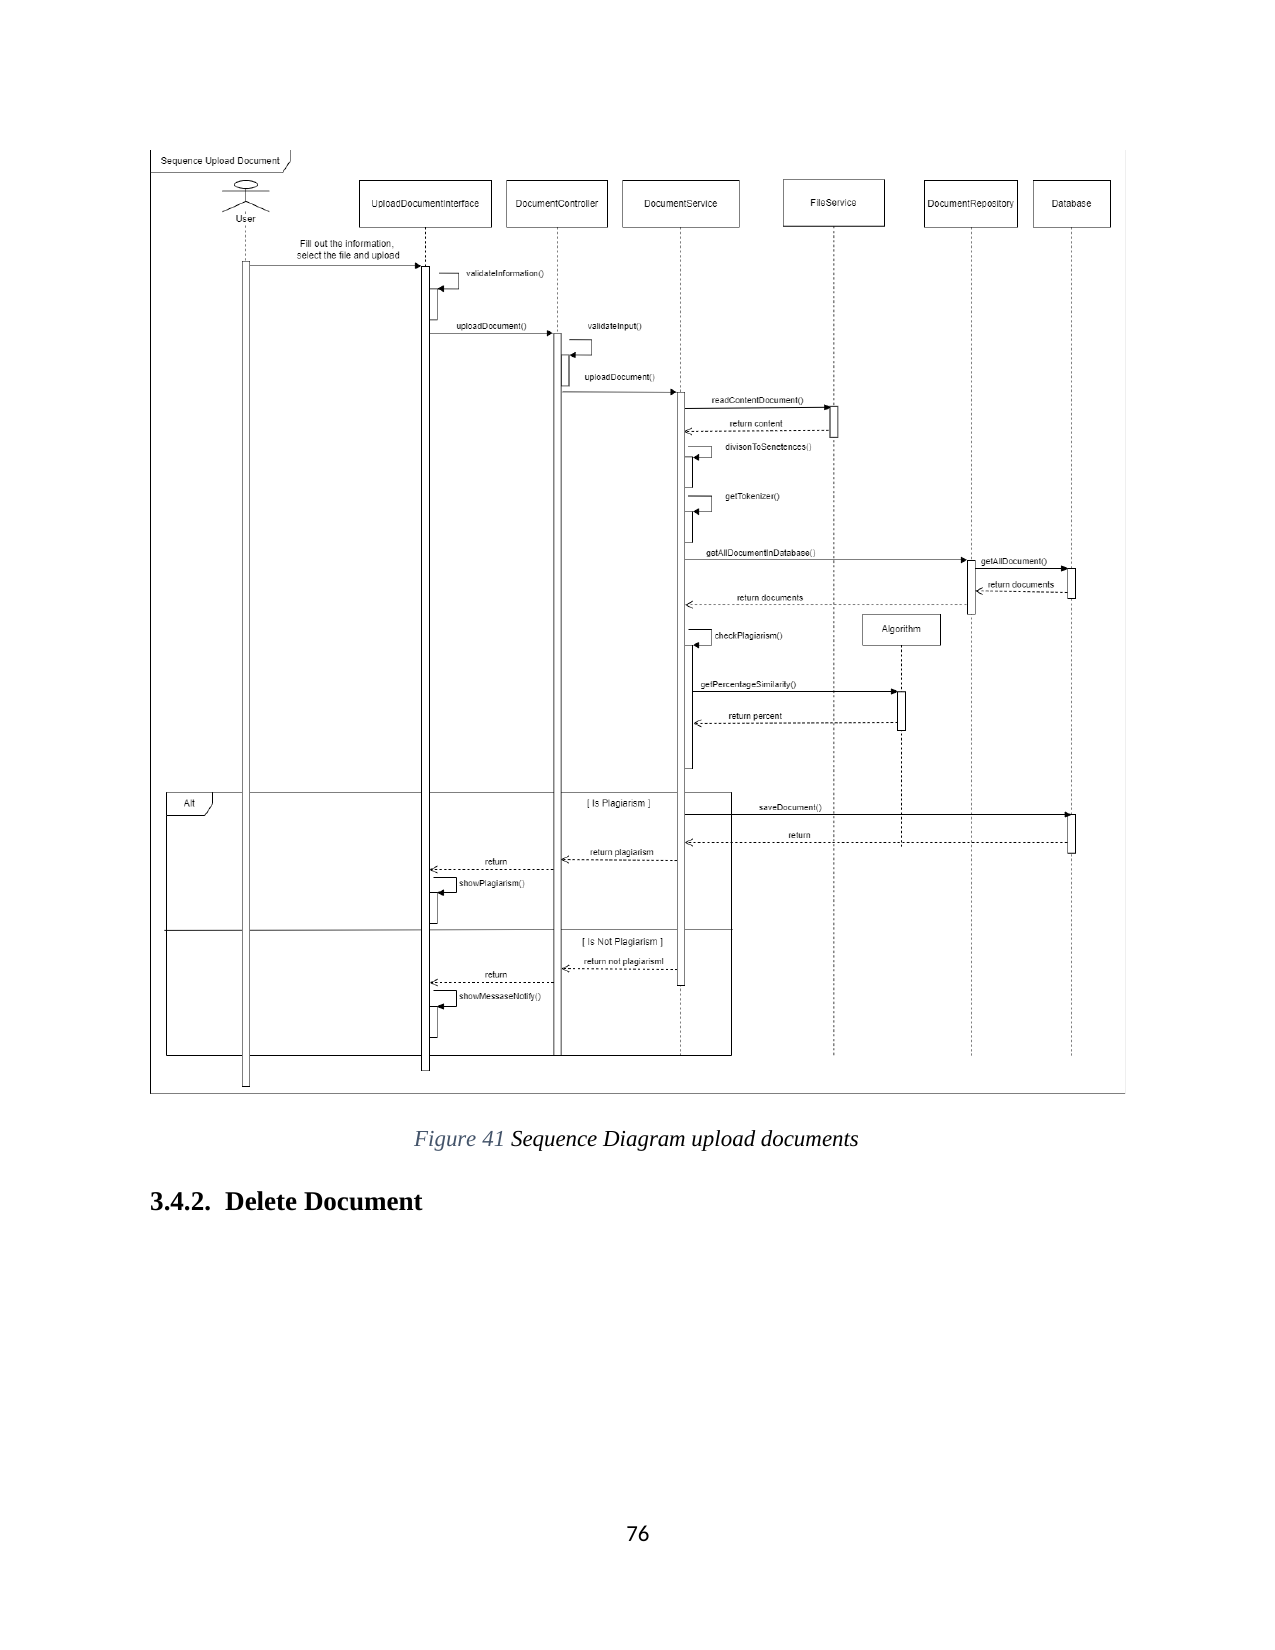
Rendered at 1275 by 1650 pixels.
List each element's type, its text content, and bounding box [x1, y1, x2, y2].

list Delete Document [150, 1185, 1125, 1216]
picture [150, 150, 1125, 1094]
